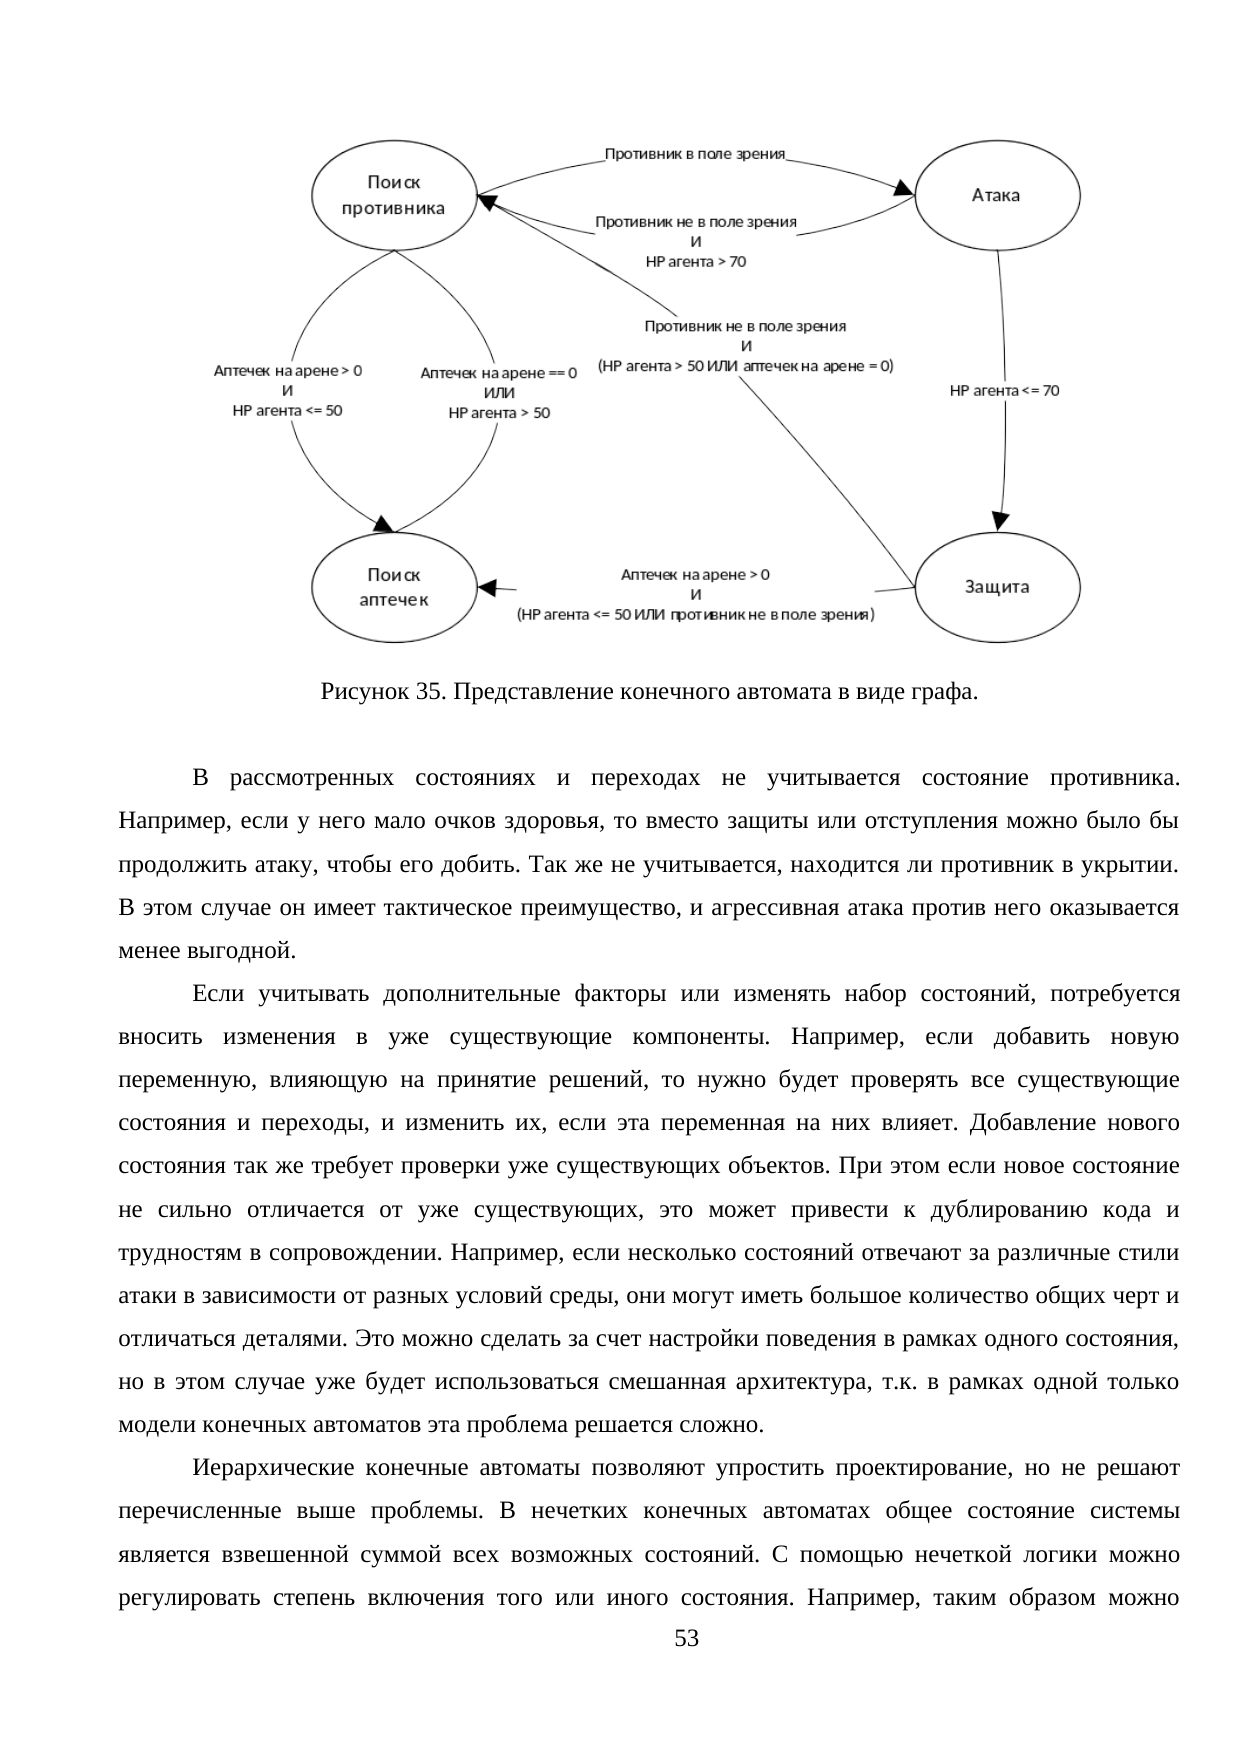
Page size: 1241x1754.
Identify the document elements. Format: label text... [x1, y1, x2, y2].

text В рассмотренных состояниях и переходах не учитывается состояние противника. Например, если у него мало очков здоровья, то вместо защиты или отступления можно было бы продолжить атаку, чтобы его добить. Так же не учитывается, находится ли противник в укрытии. В этом случае он имеет тактическое преимущество, и агрессивная атака против него оказывается менее выгодной. [118, 762, 1181, 964]
text Рисунок 35. Представление конечного автомата в виде графа. [118, 676, 1181, 705]
text Если учитывать дополнительные факторы или изменять набор состояний, потребуется вносить изменения в уже существующие компоненты. Например, если добавить новую переменную, влияющую на принятие решений, то нужно будет проверять все существующие состояния и переходы, и изменить их, если эта переменная на них влияет. Добавление нового состояния так же требует проверки уже существующих объектов. При этом если новое состояние не сильно отличается от уже существующих, это может привести к дублированию кода и трудностям в сопровождении. Например, если несколько состояний отвечают за различные стили атаки в зависимости от разных условий среды, они могут иметь большое количество общих черт и отличаться деталями. Это можно сделать за счет настройки поведения в рамках одного состояния, но в этом случае уже будет использоваться смешанная архитектура, т.к. в рамках одной только модели конечных автоматов эта проблема решается сложно. [118, 978, 1181, 1438]
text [118, 1452, 1181, 1611]
